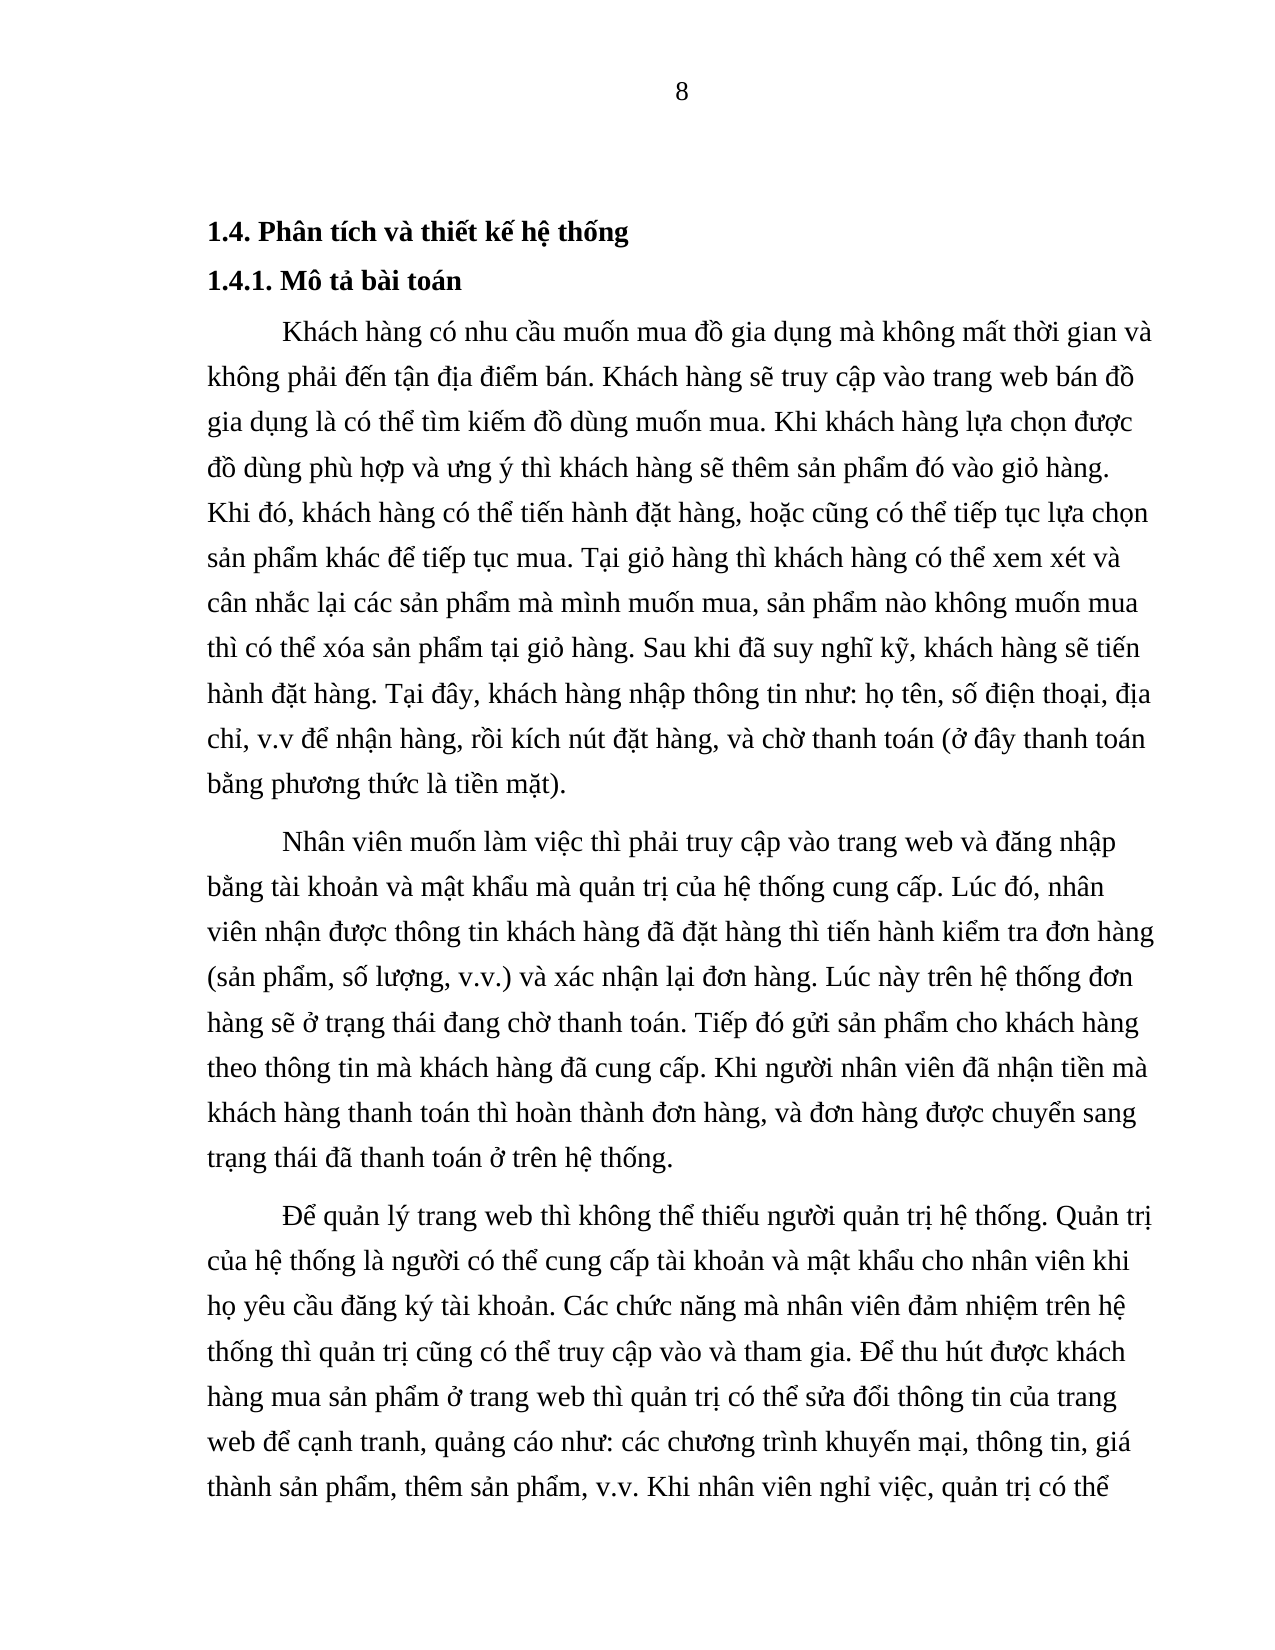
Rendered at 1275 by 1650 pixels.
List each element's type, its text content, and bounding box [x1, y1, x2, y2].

subtitle 1.4. Phân tích và thiết kế hệ thống [207, 214, 1144, 247]
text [207, 1198, 1157, 1503]
text Nhân viên muốn làm việc thì phải truy cập vào trang web và đăng nhập bằng tài khoản và mật khẩu mà quản trị của hệ thống cung cấp. Lúc đó, nhân viên nhận được thông tin khách hàng đã đặt hàng thì tiến hành kiểm tra đơn hàng (sản phẩm, số lượng, v.v.) và xác nhận lại đơn hàng. Lúc này trên hệ thống đơn hàng sẽ ở trạng thái đang chờ thanh toán. Tiếp đó gửi sản phẩm cho khách hàng theo thông tin mà khách hàng đã cung cấp. Khi người nhân viên đã nhận tiền mà khách hàng thanh toán thì hoàn thành đơn hàng, và đơn hàng được chuyển sang trạng thái đã thanh toán ở trên hệ thống. [207, 824, 1157, 1174]
text Khách hàng có nhu cầu muốn mua đồ gia dụng mà không mất thời gian và không phải đến tận địa điểm bán. Khách hàng sẽ truy cập vào trang web bán đồ gia dụng là có thể tìm kiếm đồ dùng muốn mua. Khi khách hàng lựa chọn được đồ dùng phù hợp và ưng ý thì khách hàng sẽ thêm sản phẩm đó vào giỏ hàng. Khi đó, khách hàng có thể tiến hành đặt hàng, hoặc cũng có thể tiếp tục lựa chọn sản phẩm khác để tiếp tục mua. Tại giỏ hàng thì khách hàng có thể xem xét và cân nhắc lại các sản phẩm mà mình muốn mua, sản phẩm nào không muốn mua thì có thể xóa sản phẩm tại giỏ hàng. Sau khi đã suy nghĩ kỹ, khách hàng sẽ tiến hành đặt hàng. Tại đây, khách hàng nhập thông tin như: họ tên, số điện thoại, địa chỉ, v.v để nhận hàng, rồi kích nút đặt hàng, và chờ thanh toán (ở đây thanh toán bằng phương thức là tiền mặt). [207, 314, 1157, 800]
subtitle 1.4.1. Mô tả bài toán [207, 263, 1157, 297]
